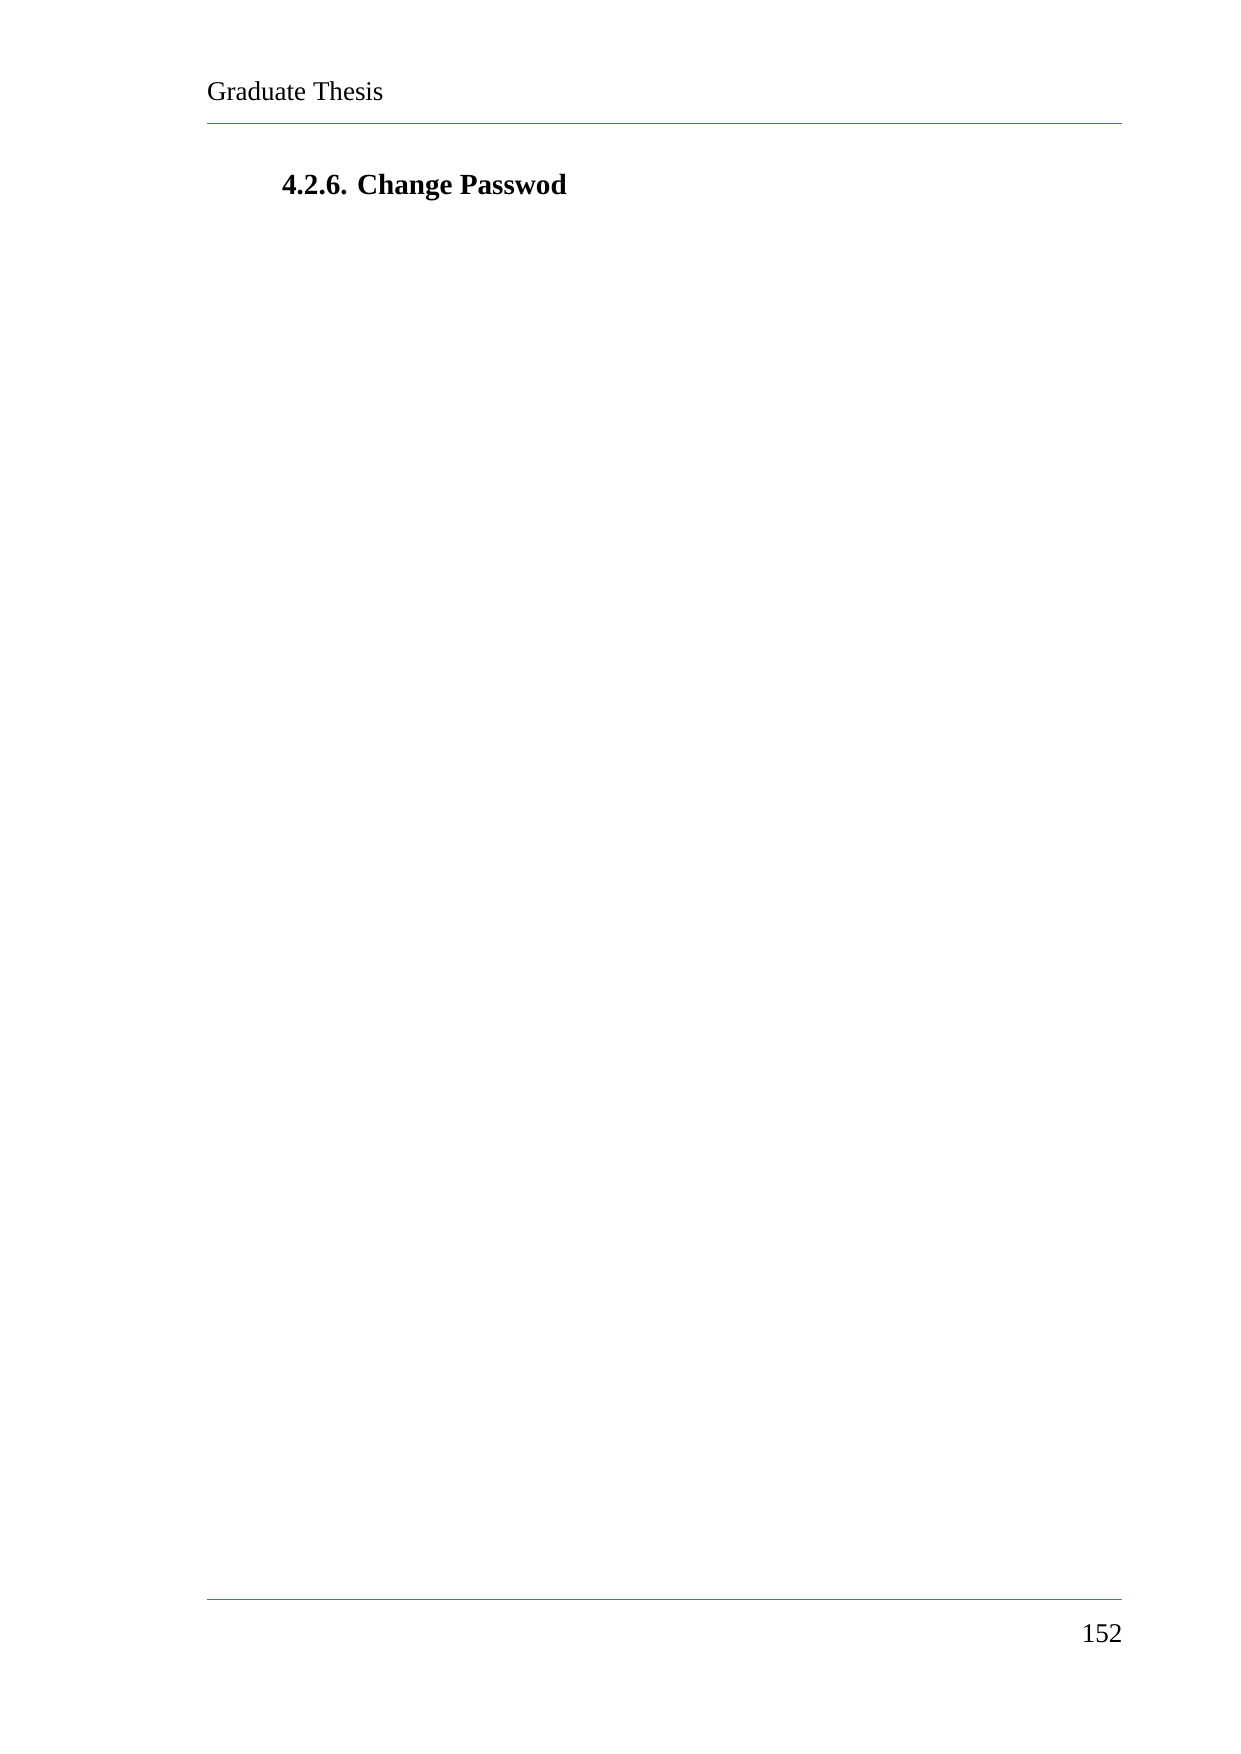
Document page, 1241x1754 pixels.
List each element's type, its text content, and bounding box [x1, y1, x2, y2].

subtitle Change Passwod [207, 167, 1122, 201]
